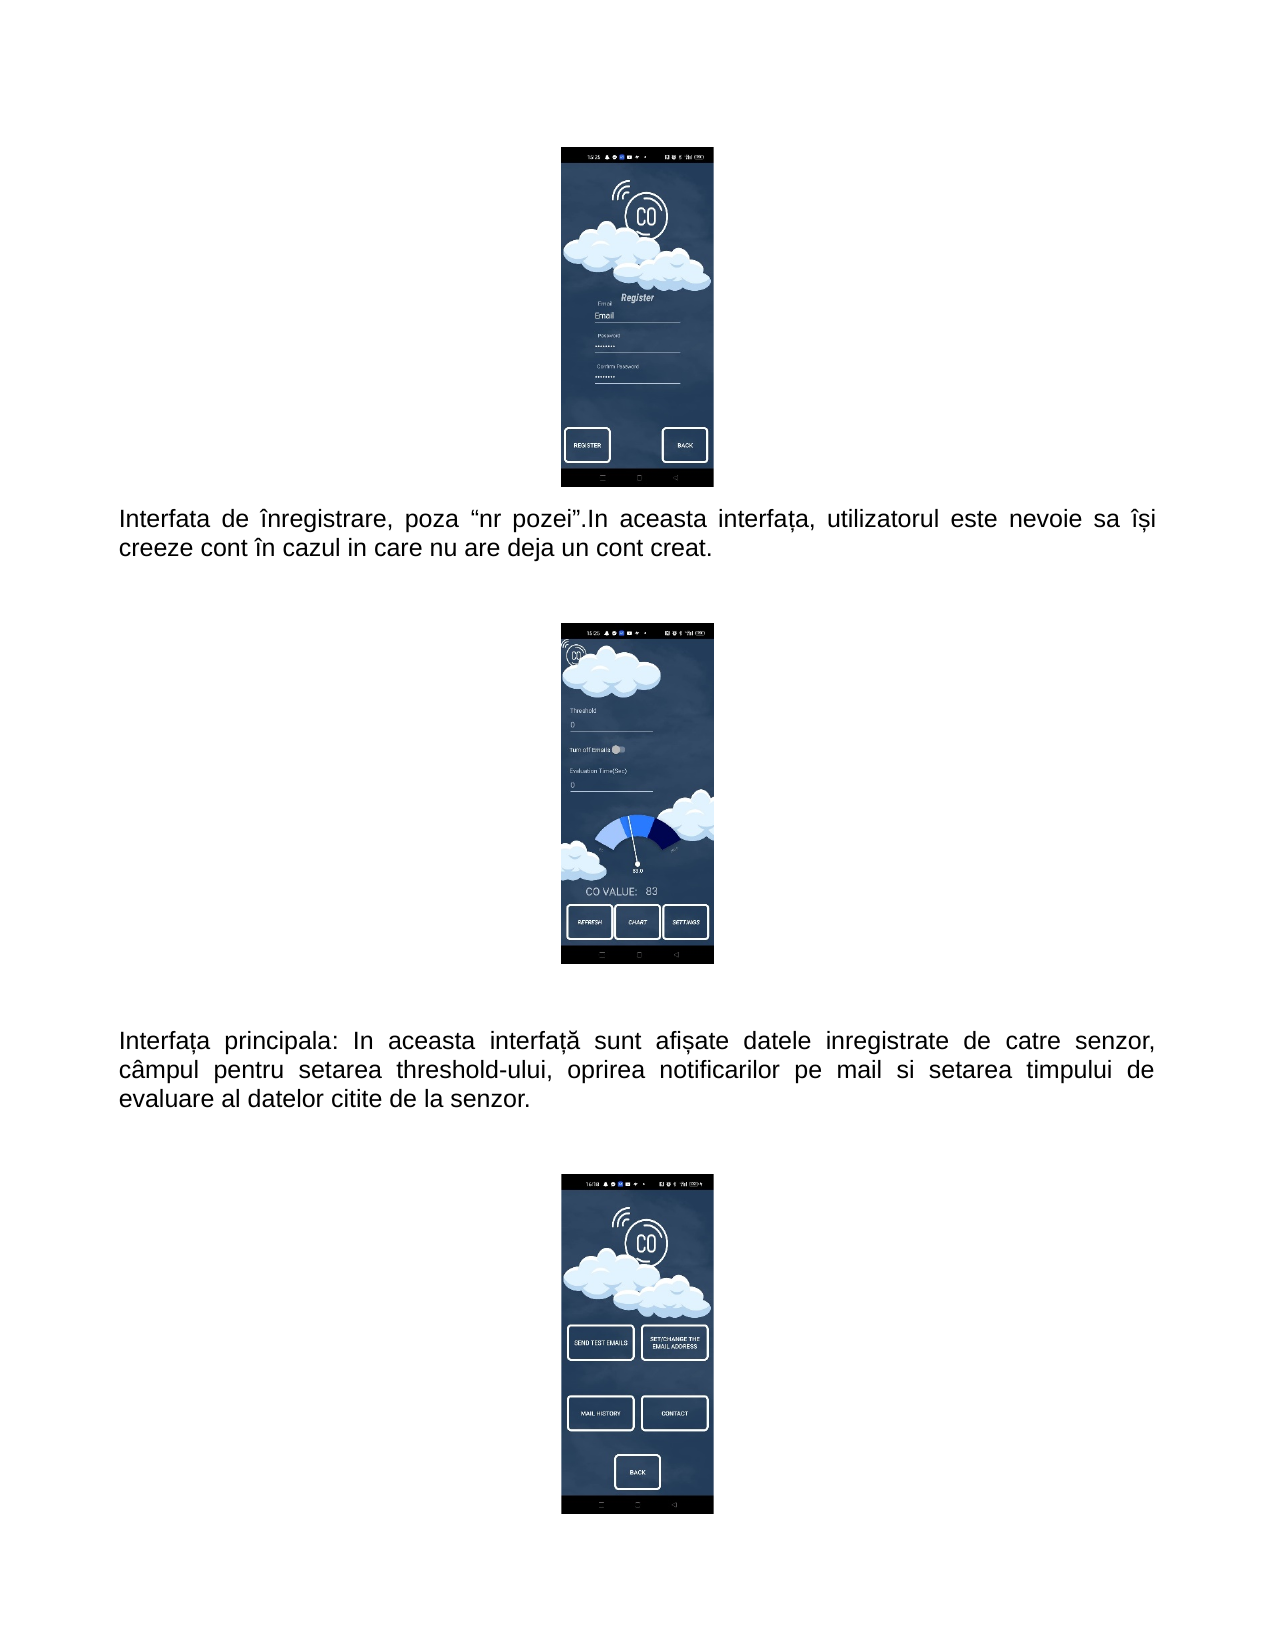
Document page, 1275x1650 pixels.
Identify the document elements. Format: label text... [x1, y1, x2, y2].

picture [561, 1174, 714, 1514]
picture [561, 623, 714, 964]
picture [561, 147, 714, 487]
text Interfata de înregistrare, poza “nr pozei”.In aceasta interfața, utilizatorul este nevoie sa își creeze cont în cazul in care nu are deja un cont creat. [118, 504, 1156, 561]
text Interfața principala: In aceasta interfață sunt afișate datele inregistrate de catre senzor, câmpul pentru setarea threshold-ului, oprirea notificarilor pe mail si setarea timpului de evaluare al datelor citite de la senzor. [118, 1026, 1156, 1112]
